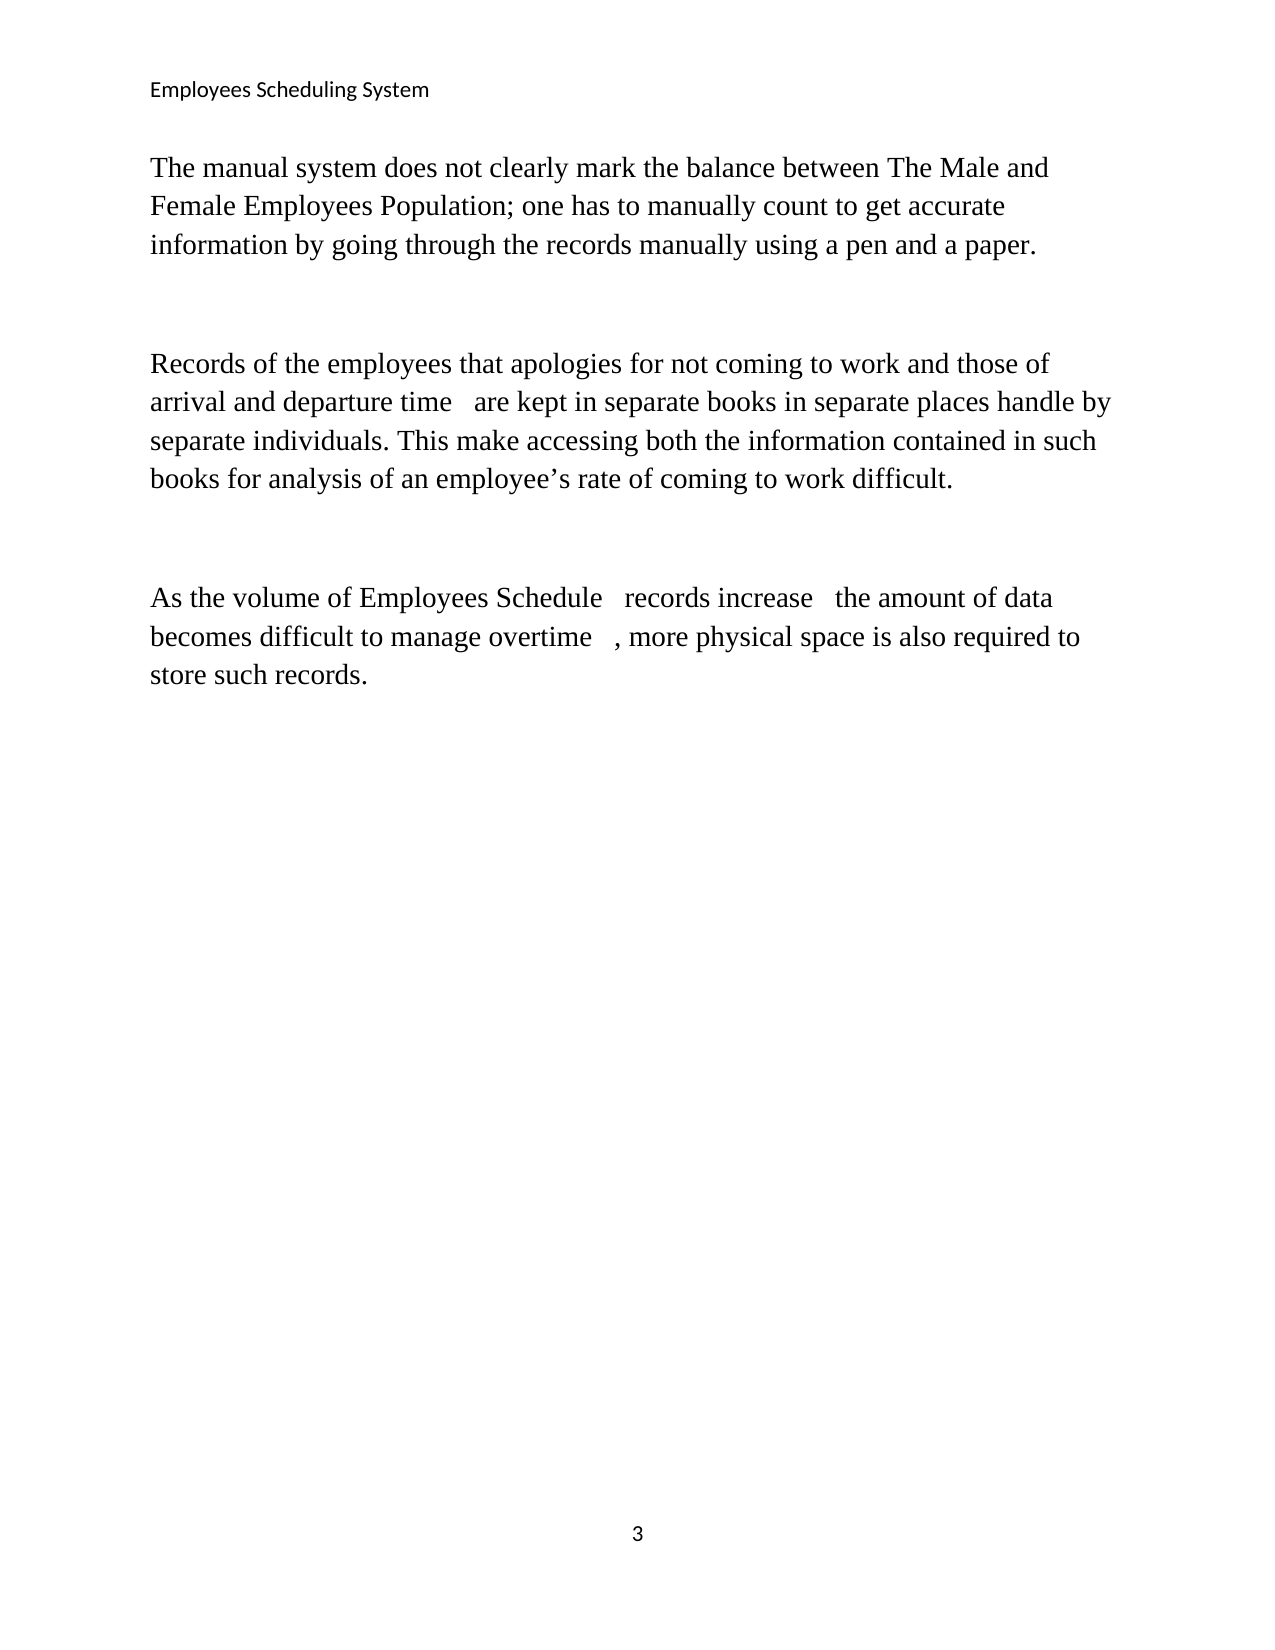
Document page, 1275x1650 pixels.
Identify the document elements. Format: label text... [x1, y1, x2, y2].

text The manual system does not clearly mark the balance between The Male and Female Employees Population; one has to manually count to get accurate information by going through the records manually using a pen and a paper. [150, 150, 1125, 261]
text Records of the employees that apologies for not coming to work and those of arrival and departure time are kept in separate books in separate places handle by separate individuals. This make accessing both the information contained in such books for analysis of an employee’s rate of coming to work difficult. [150, 346, 1125, 495]
text As the volume of Employees Schedule records increase the amount of data becomes difficult to manage overtime , more physical space is also required to store such records. [150, 580, 1125, 691]
